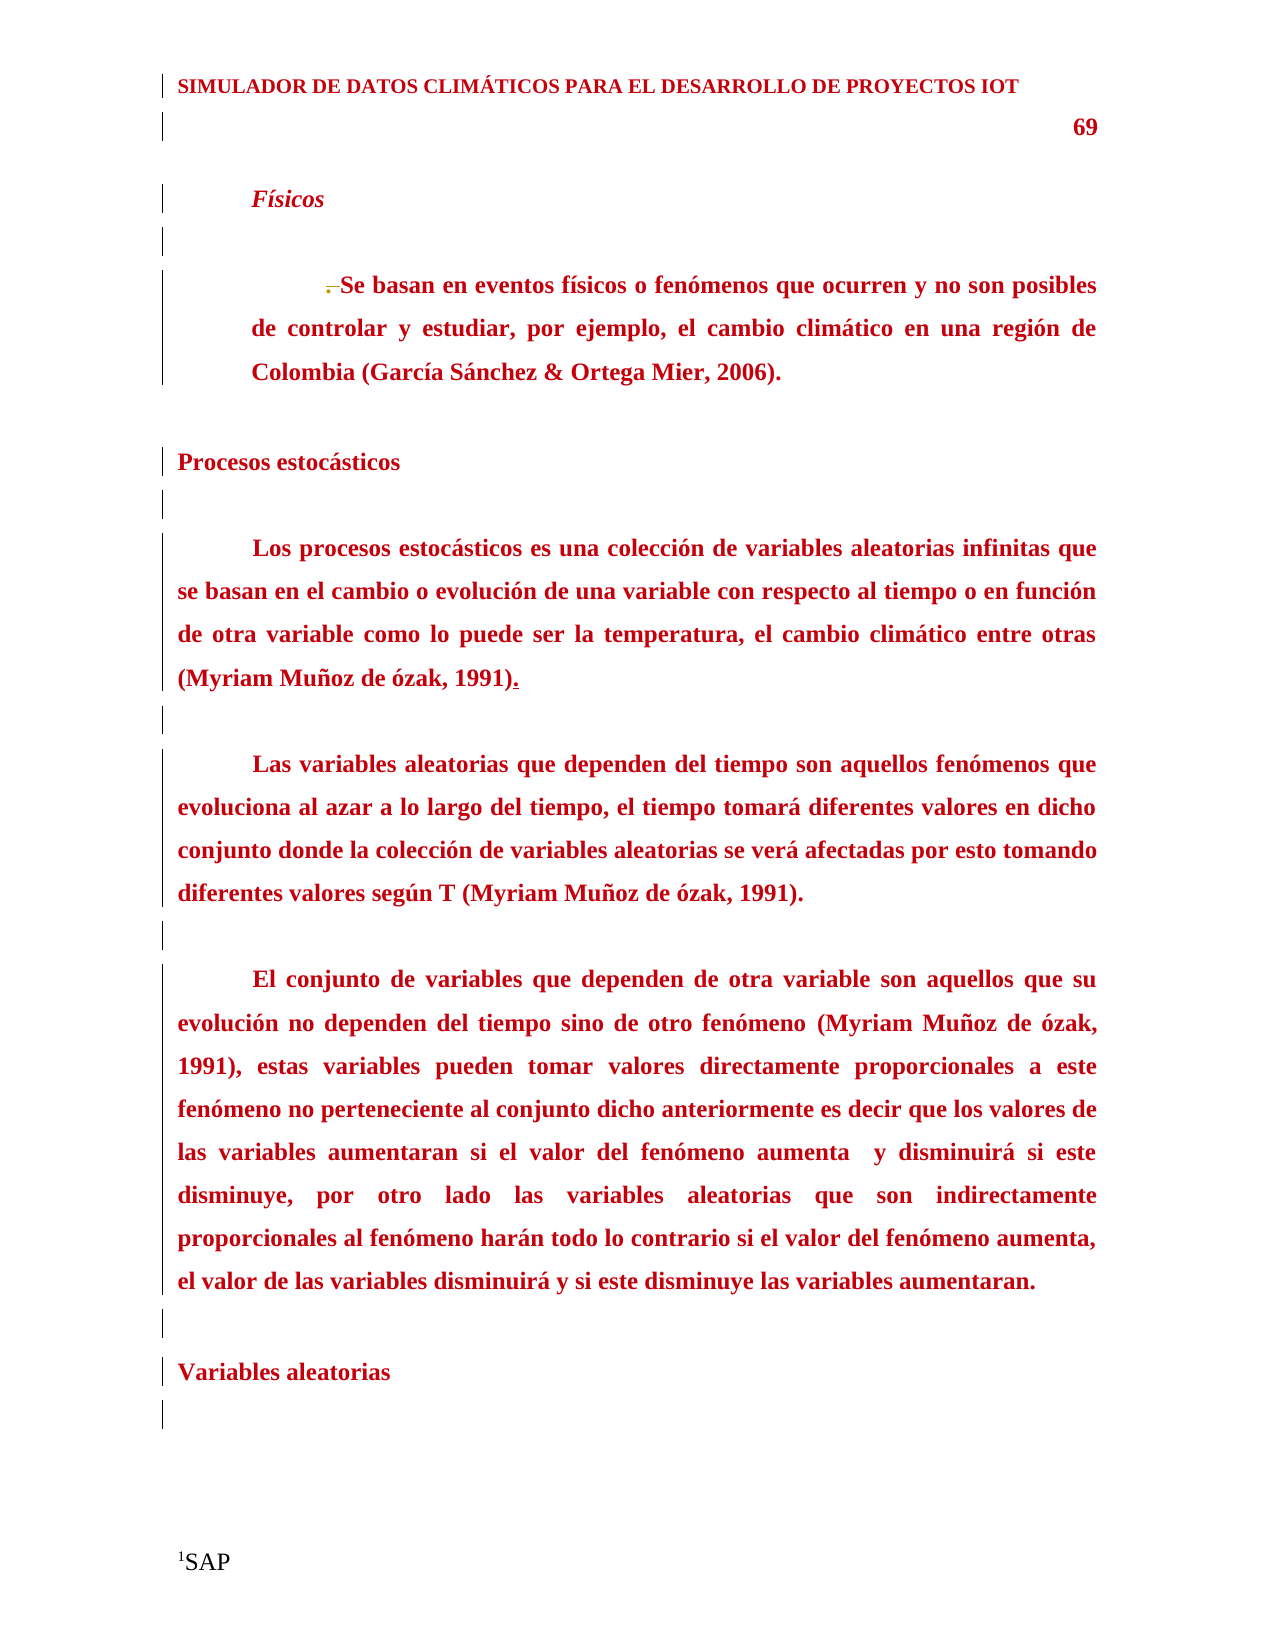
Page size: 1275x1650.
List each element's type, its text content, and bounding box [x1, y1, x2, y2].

text El conjunto de variables que dependen de otra variable son aquellos que su evolución no dependen del tiempo sino de otro fenómeno, estas variables pueden tomar valores directamente proporcionales a este fenómeno no perteneciente al conjunto dicho anteriormente es decir que los valores de las variables aumentaran si el valor del fenómeno aumenta y disminuirá si este disminuye, por otro lado las variables aleatorias que son indirectamente proporcionales al fenómeno harán todo lo contrario si el valor del fenómeno aumenta, el valor de las variables disminuirá y si este disminuye las variables aumentaran. [177, 964, 1098, 1295]
subtitle Variables aleatorias [177, 1357, 1098, 1386]
text Se basan en eventos físicos o fenómenos que ocurren y no son posibles de controlar y estudiar, por ejemplo, el cambio climático en una región de Colombia . [251, 270, 1098, 385]
text Los procesos estocásticos es una colección de variables aleatorias infinitas que se basan en el cambio o evolución de una variable con respecto al tiempo o en función de otra variable como lo puede ser la temperatura, el cambio climático entre otras. [177, 533, 1098, 691]
text Las variables aleatorias que dependen del tiempo son aquellos fenómenos que evoluciona al azar a lo largo del tiempo, el tiempo tomará diferentes valores en dicho conjunto donde la colección de variables aleatorias se verá afectadas por esto tomando diferentes valores según T. [177, 749, 1098, 907]
subtitle Físicos [251, 184, 1098, 213]
subtitle Procesos estocásticos [177, 447, 1098, 476]
